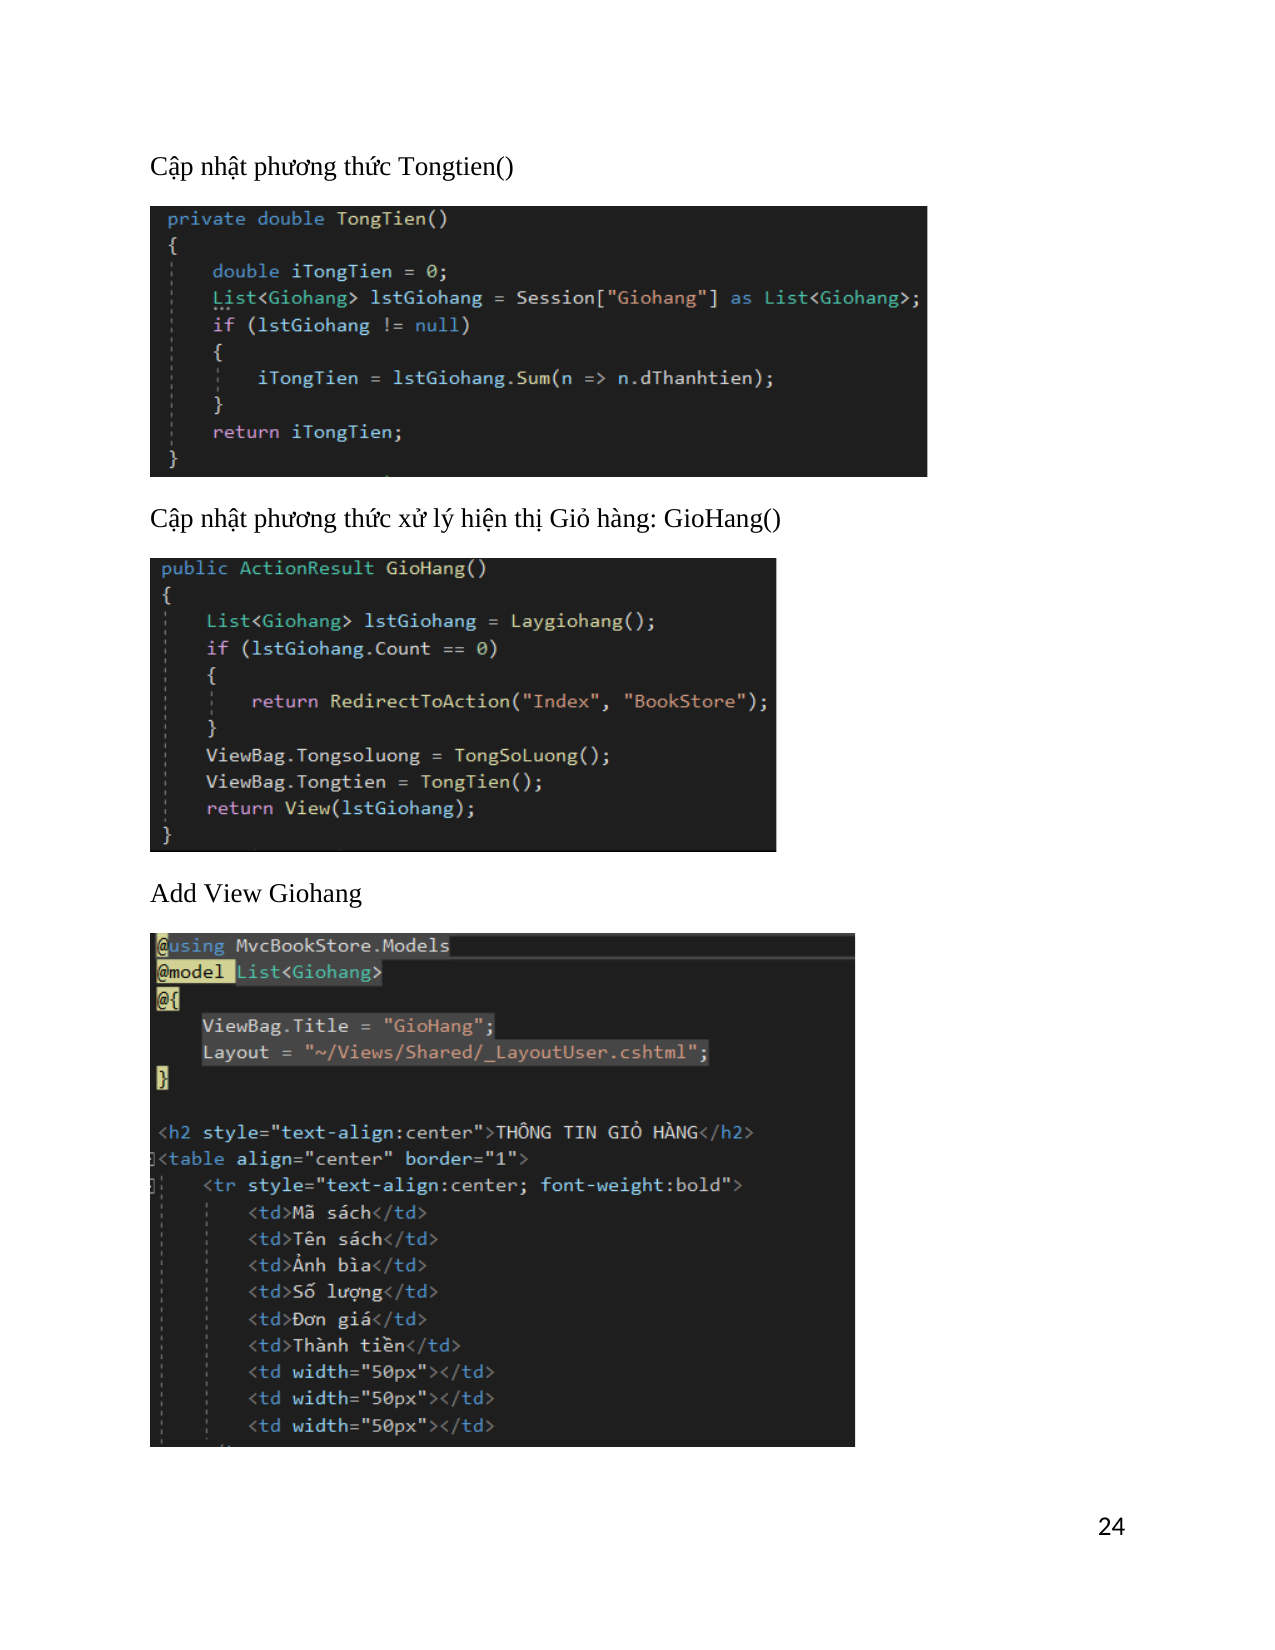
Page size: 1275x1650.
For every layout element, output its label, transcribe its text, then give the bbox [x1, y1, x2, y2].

text Cập nhật phương thức xử lý hiện thị Giỏ hàng: GioHang() [150, 502, 1125, 533]
text Cập nhật phương thức Tongtien() [150, 150, 1125, 181]
picture [150, 558, 777, 852]
picture [150, 933, 855, 1447]
text Add View Giohang [150, 877, 1125, 908]
picture [150, 206, 928, 477]
